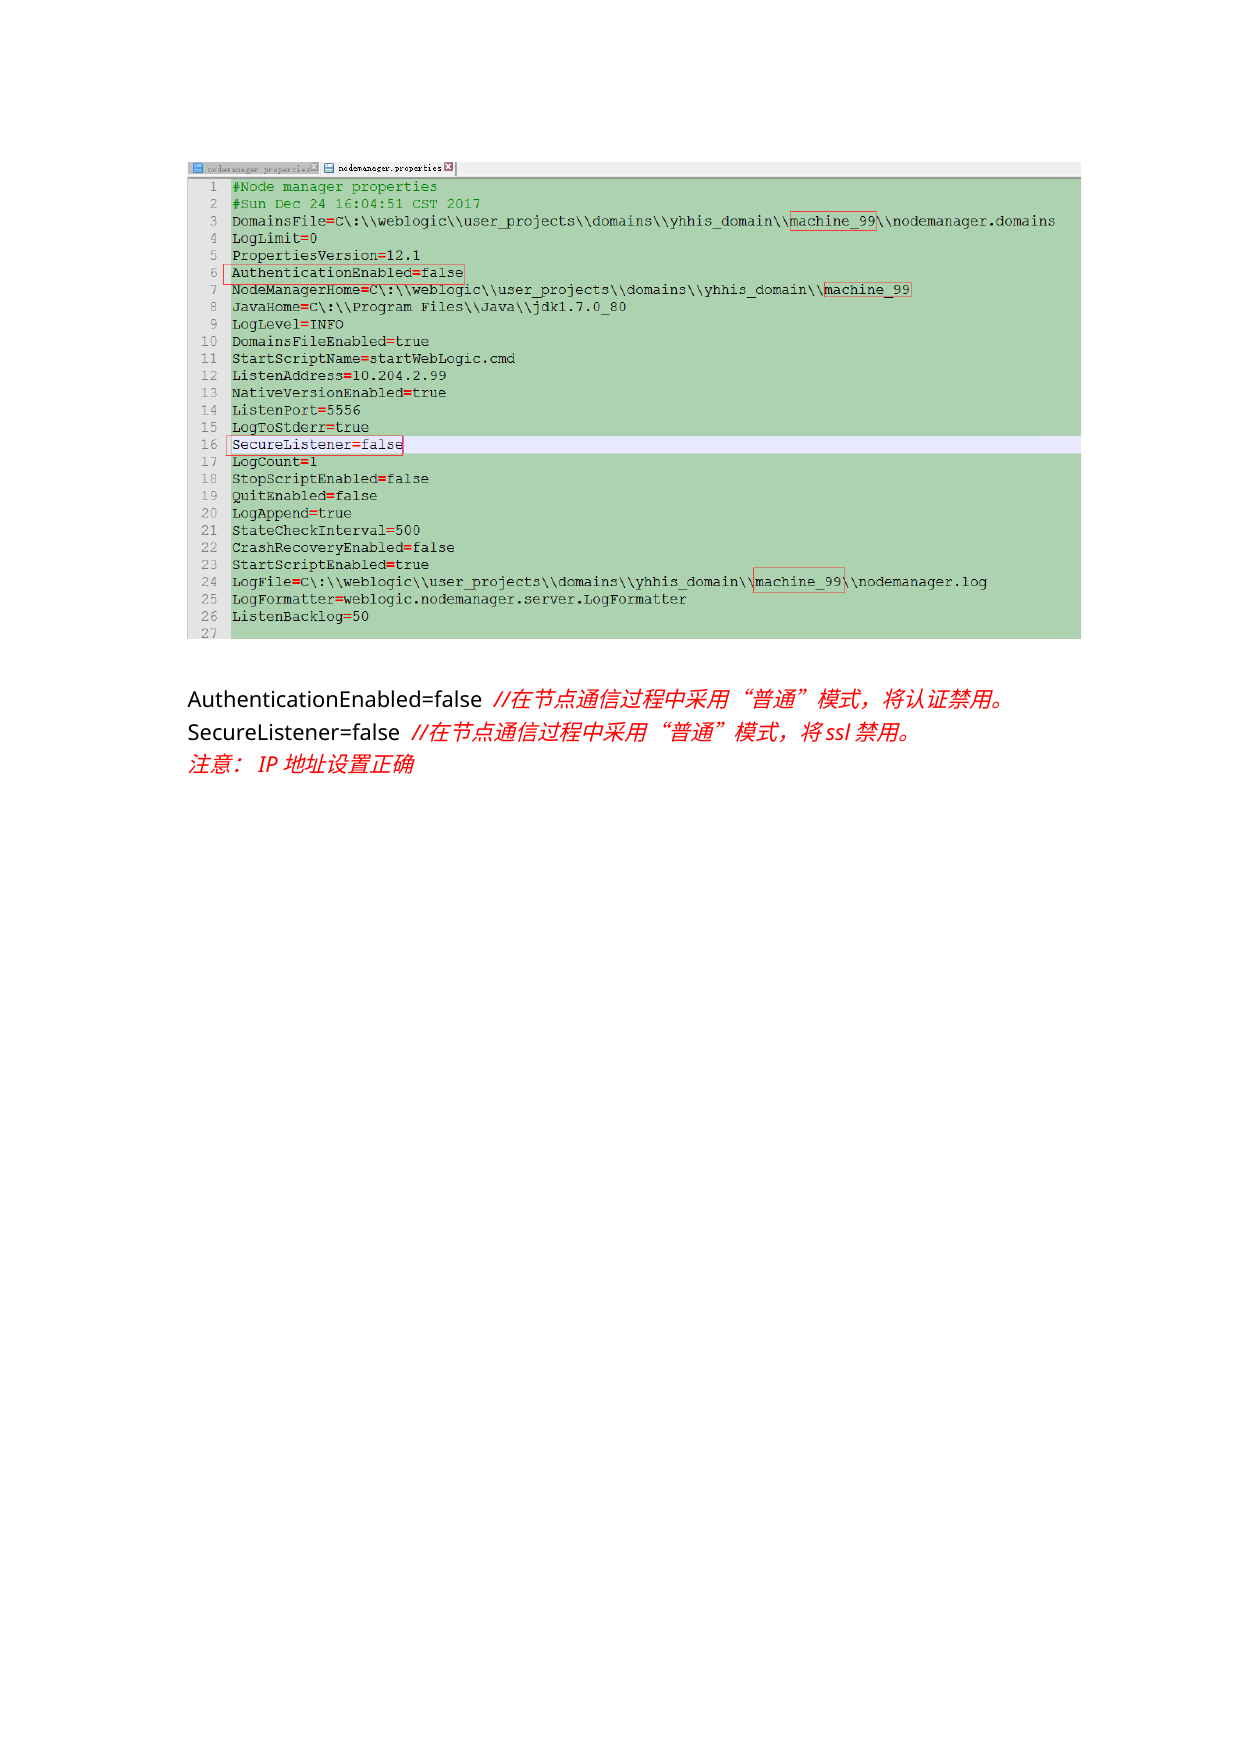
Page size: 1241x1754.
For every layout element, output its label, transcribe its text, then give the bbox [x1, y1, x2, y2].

text AuthenticationEnabled=false //在节点通信过程中采用“普通”模式，将认证禁用。 [187, 682, 1053, 714]
text 注意： IP地址设置正确 [187, 747, 1053, 779]
picture [187, 162, 1082, 639]
text SecureListener=false //在节点通信过程中采用“普通”模式，将ssl禁用。 [187, 714, 1053, 747]
